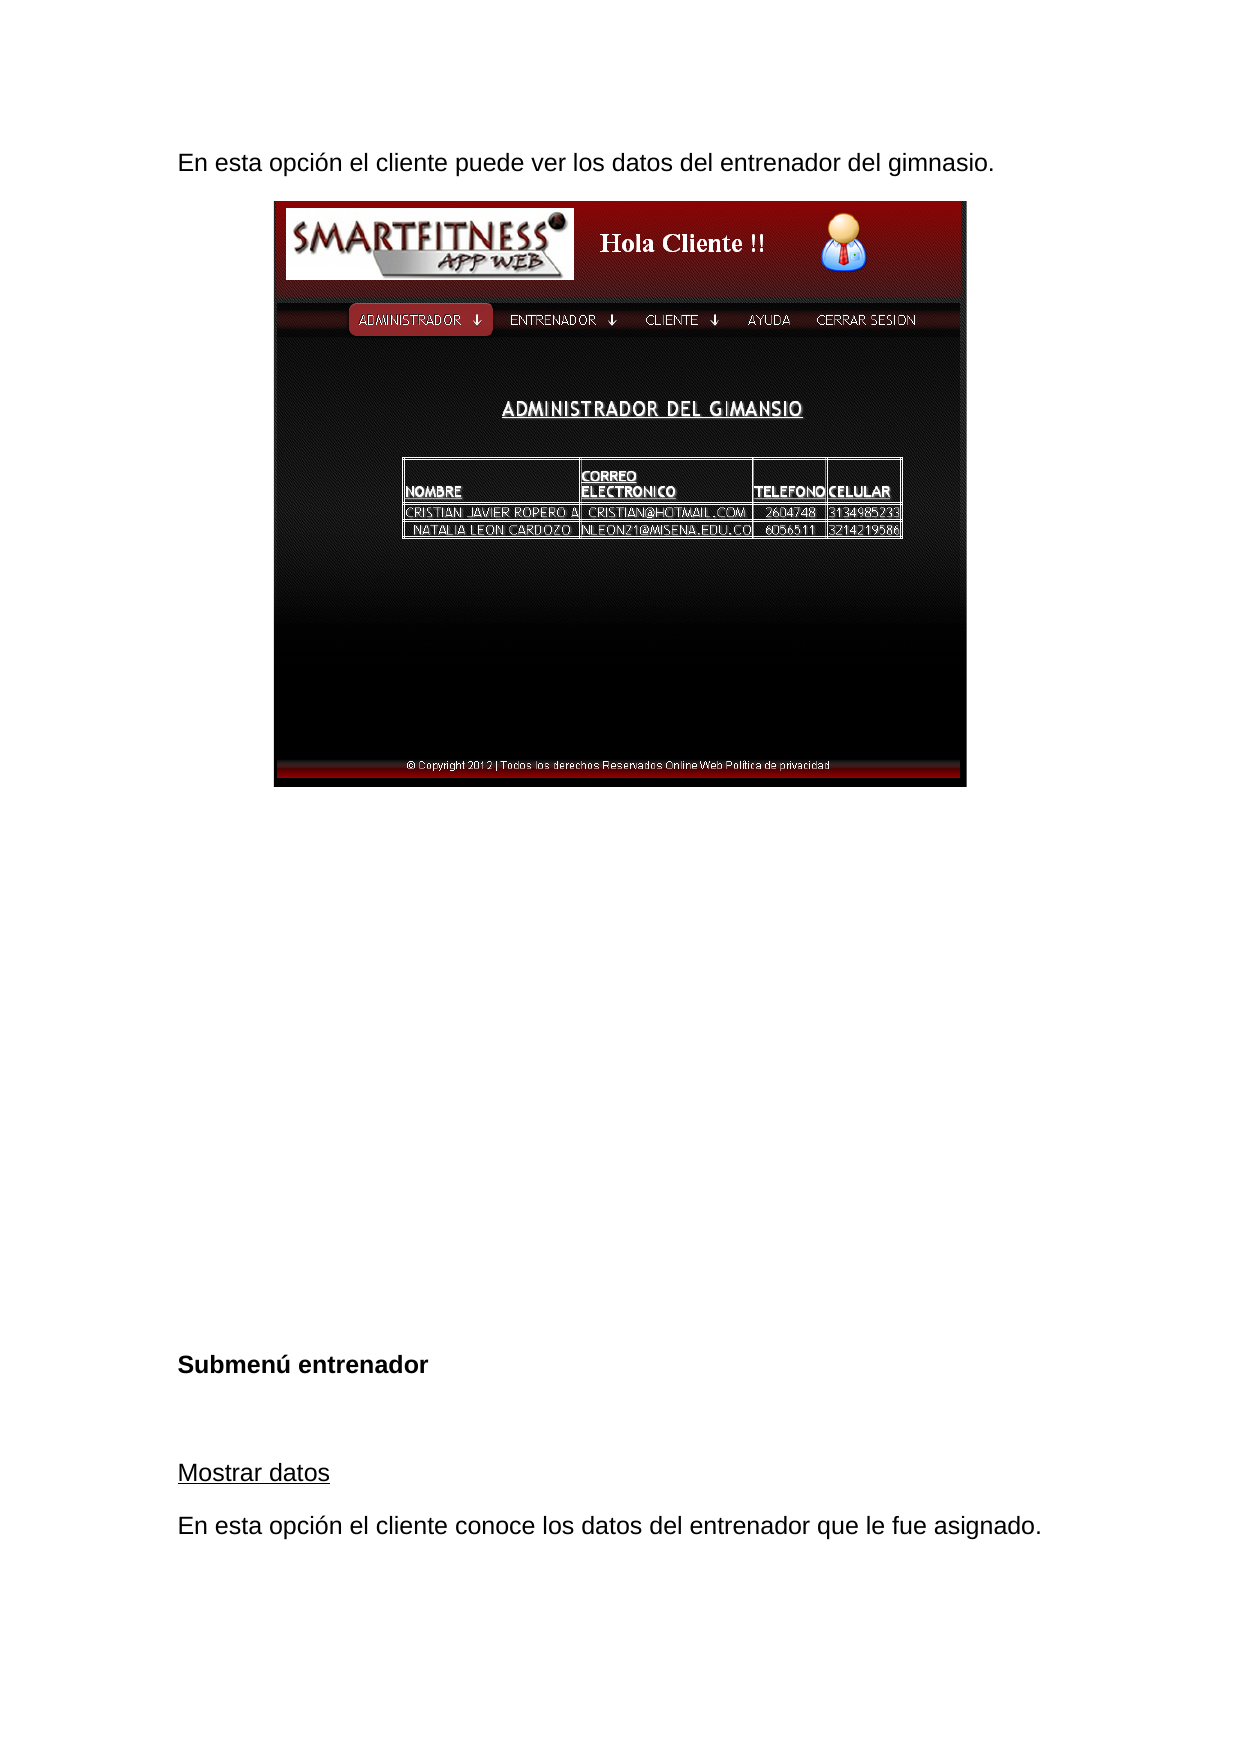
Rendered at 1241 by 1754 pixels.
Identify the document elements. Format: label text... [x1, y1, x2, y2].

text Mostrar datos [177, 1457, 1063, 1486]
text Submenú entrenador [177, 1350, 1063, 1378]
text En esta opción el cliente puede ver los datos del entrenador del gimnasio. [177, 148, 1063, 176]
picture [273, 201, 967, 787]
text En esta opción el cliente conoce los datos del entrenador que le fue asignado. [177, 1511, 1063, 1540]
